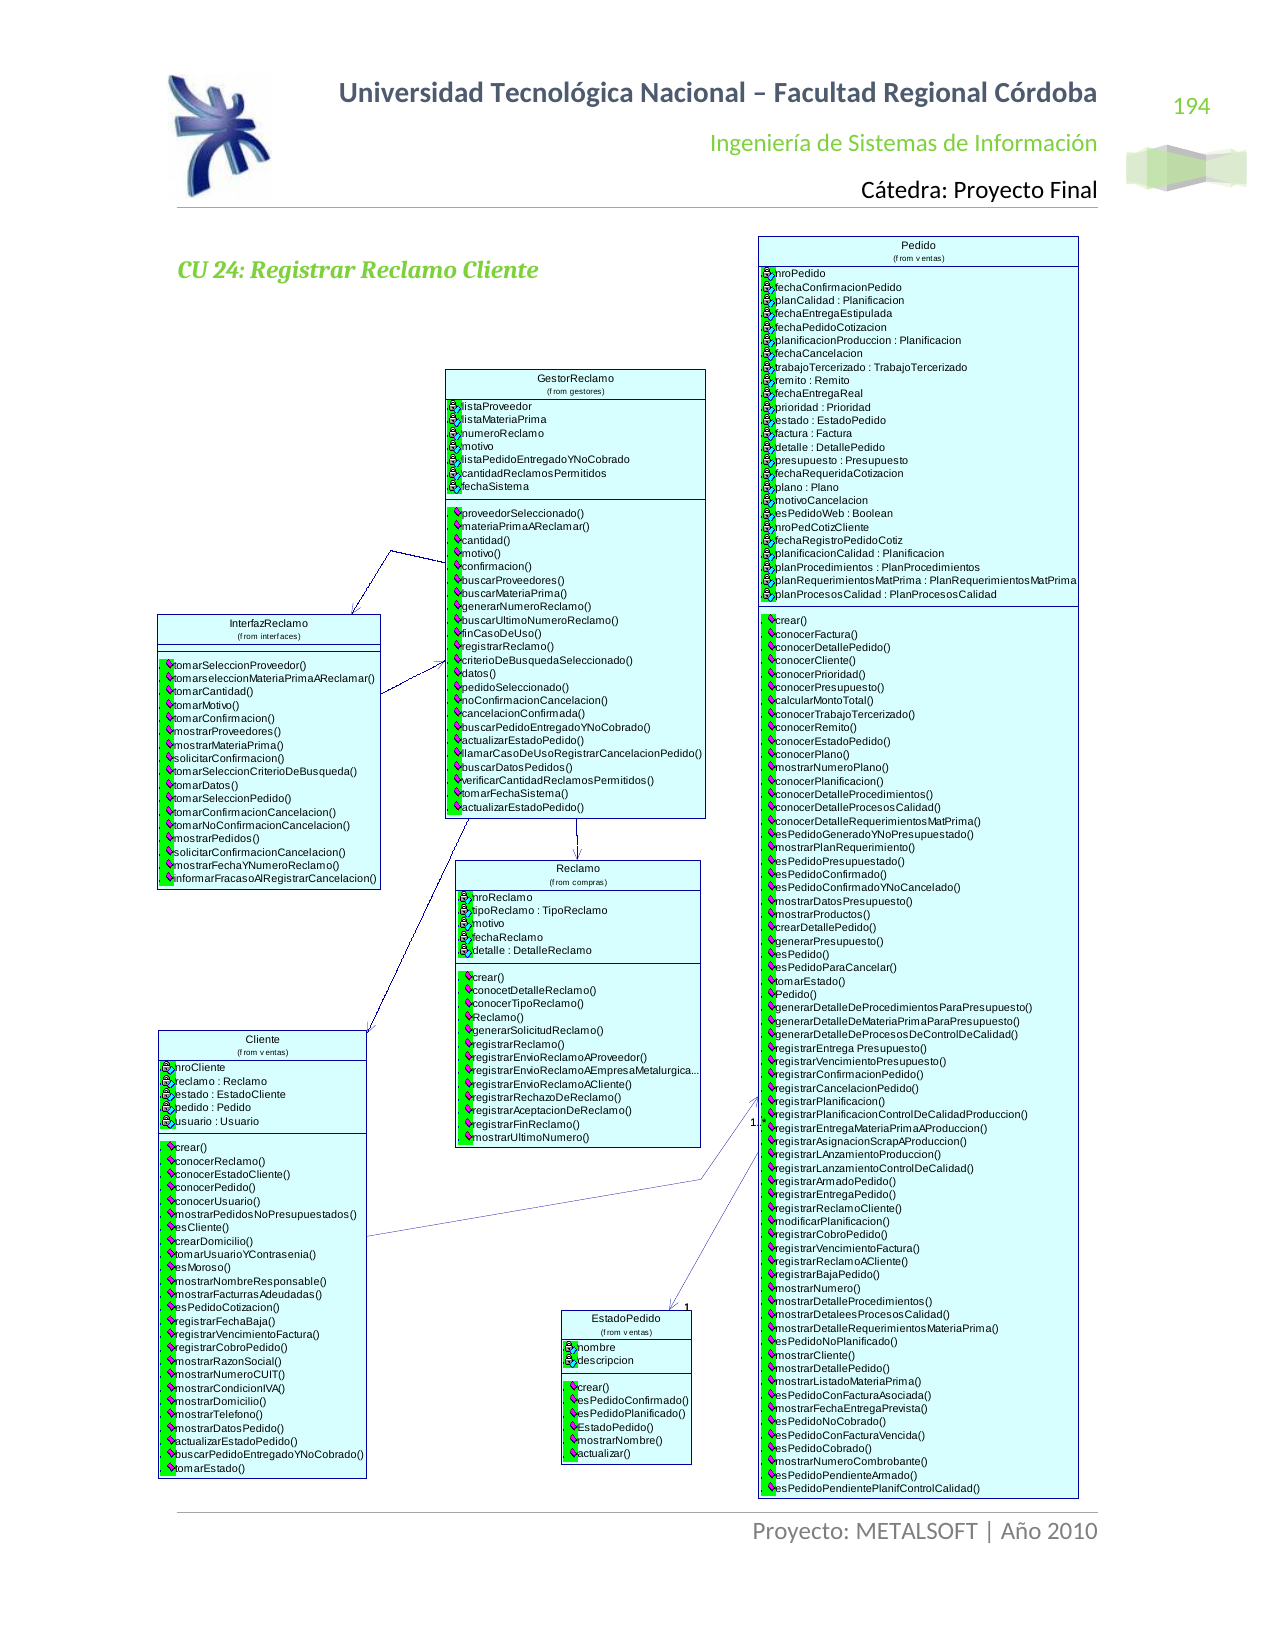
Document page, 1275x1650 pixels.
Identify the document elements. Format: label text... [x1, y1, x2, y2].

picture [167, 74, 272, 199]
text CU 24: Registrar Reclamo Cliente [177, 256, 1098, 284]
